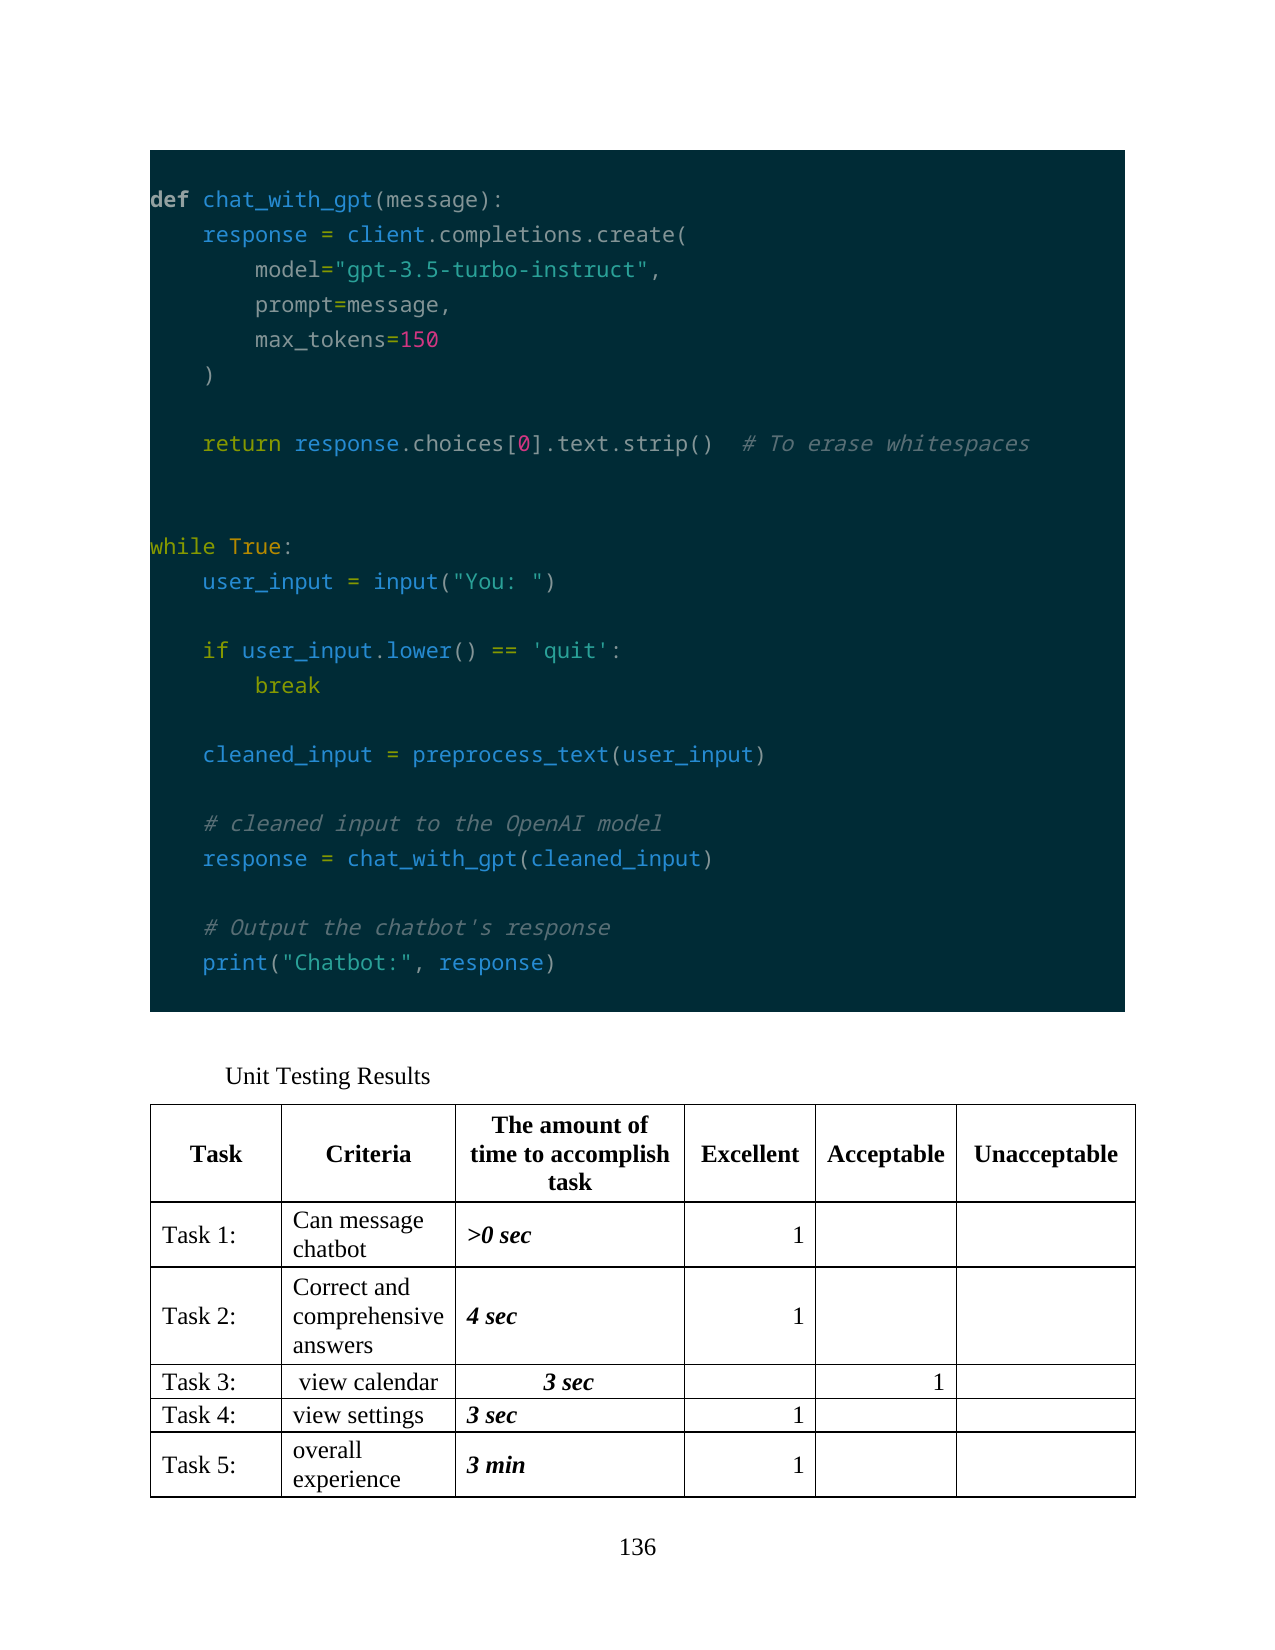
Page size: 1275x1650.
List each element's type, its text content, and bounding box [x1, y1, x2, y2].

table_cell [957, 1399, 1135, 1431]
text cleaned_input = preprocess_text(user_input) [150, 739, 1125, 769]
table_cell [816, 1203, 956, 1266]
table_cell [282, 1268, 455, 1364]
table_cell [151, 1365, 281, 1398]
text max_tokens=150 [150, 324, 1125, 354]
text prompt=message, [150, 289, 1125, 319]
text model="gpt-3.5-turbo-instruct", [150, 254, 1125, 284]
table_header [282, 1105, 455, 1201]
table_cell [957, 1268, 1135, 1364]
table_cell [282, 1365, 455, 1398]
text print("Chatbot:", response) [150, 947, 1125, 977]
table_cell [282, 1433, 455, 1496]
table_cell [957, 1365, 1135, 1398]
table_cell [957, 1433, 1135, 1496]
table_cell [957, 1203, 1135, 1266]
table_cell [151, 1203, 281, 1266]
text def chat_with_gpt(message): [150, 184, 1125, 214]
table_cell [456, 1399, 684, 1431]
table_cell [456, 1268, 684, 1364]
text break [150, 670, 1125, 700]
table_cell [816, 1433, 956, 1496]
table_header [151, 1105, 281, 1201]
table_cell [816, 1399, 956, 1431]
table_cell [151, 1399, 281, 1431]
text while True: [150, 531, 1125, 561]
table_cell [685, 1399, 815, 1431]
text return response.choices[0].text.strip() # To erase whitespaces [150, 428, 1125, 458]
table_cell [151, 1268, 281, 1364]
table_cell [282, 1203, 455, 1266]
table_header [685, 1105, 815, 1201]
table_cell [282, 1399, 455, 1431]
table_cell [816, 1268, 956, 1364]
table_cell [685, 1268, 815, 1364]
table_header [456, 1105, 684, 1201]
text # cleaned input to the OpenAI model [150, 808, 1125, 838]
text response = client.completions.create( [150, 219, 1125, 249]
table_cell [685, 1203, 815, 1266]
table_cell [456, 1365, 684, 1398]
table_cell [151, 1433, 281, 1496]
text Unit Testing Results [150, 1061, 1125, 1089]
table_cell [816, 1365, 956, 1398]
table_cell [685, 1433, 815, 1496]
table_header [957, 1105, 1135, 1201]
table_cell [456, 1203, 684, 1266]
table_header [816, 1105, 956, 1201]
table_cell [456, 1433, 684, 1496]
text # Output the chatbot's response [150, 912, 1125, 942]
text ) [150, 359, 1125, 389]
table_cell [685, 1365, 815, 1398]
text response = chat_with_gpt(cleaned_input) [150, 843, 1125, 873]
text user_input = input("You: ") [150, 566, 1125, 596]
text if user_input.lower() == 'quit': [150, 635, 1125, 665]
